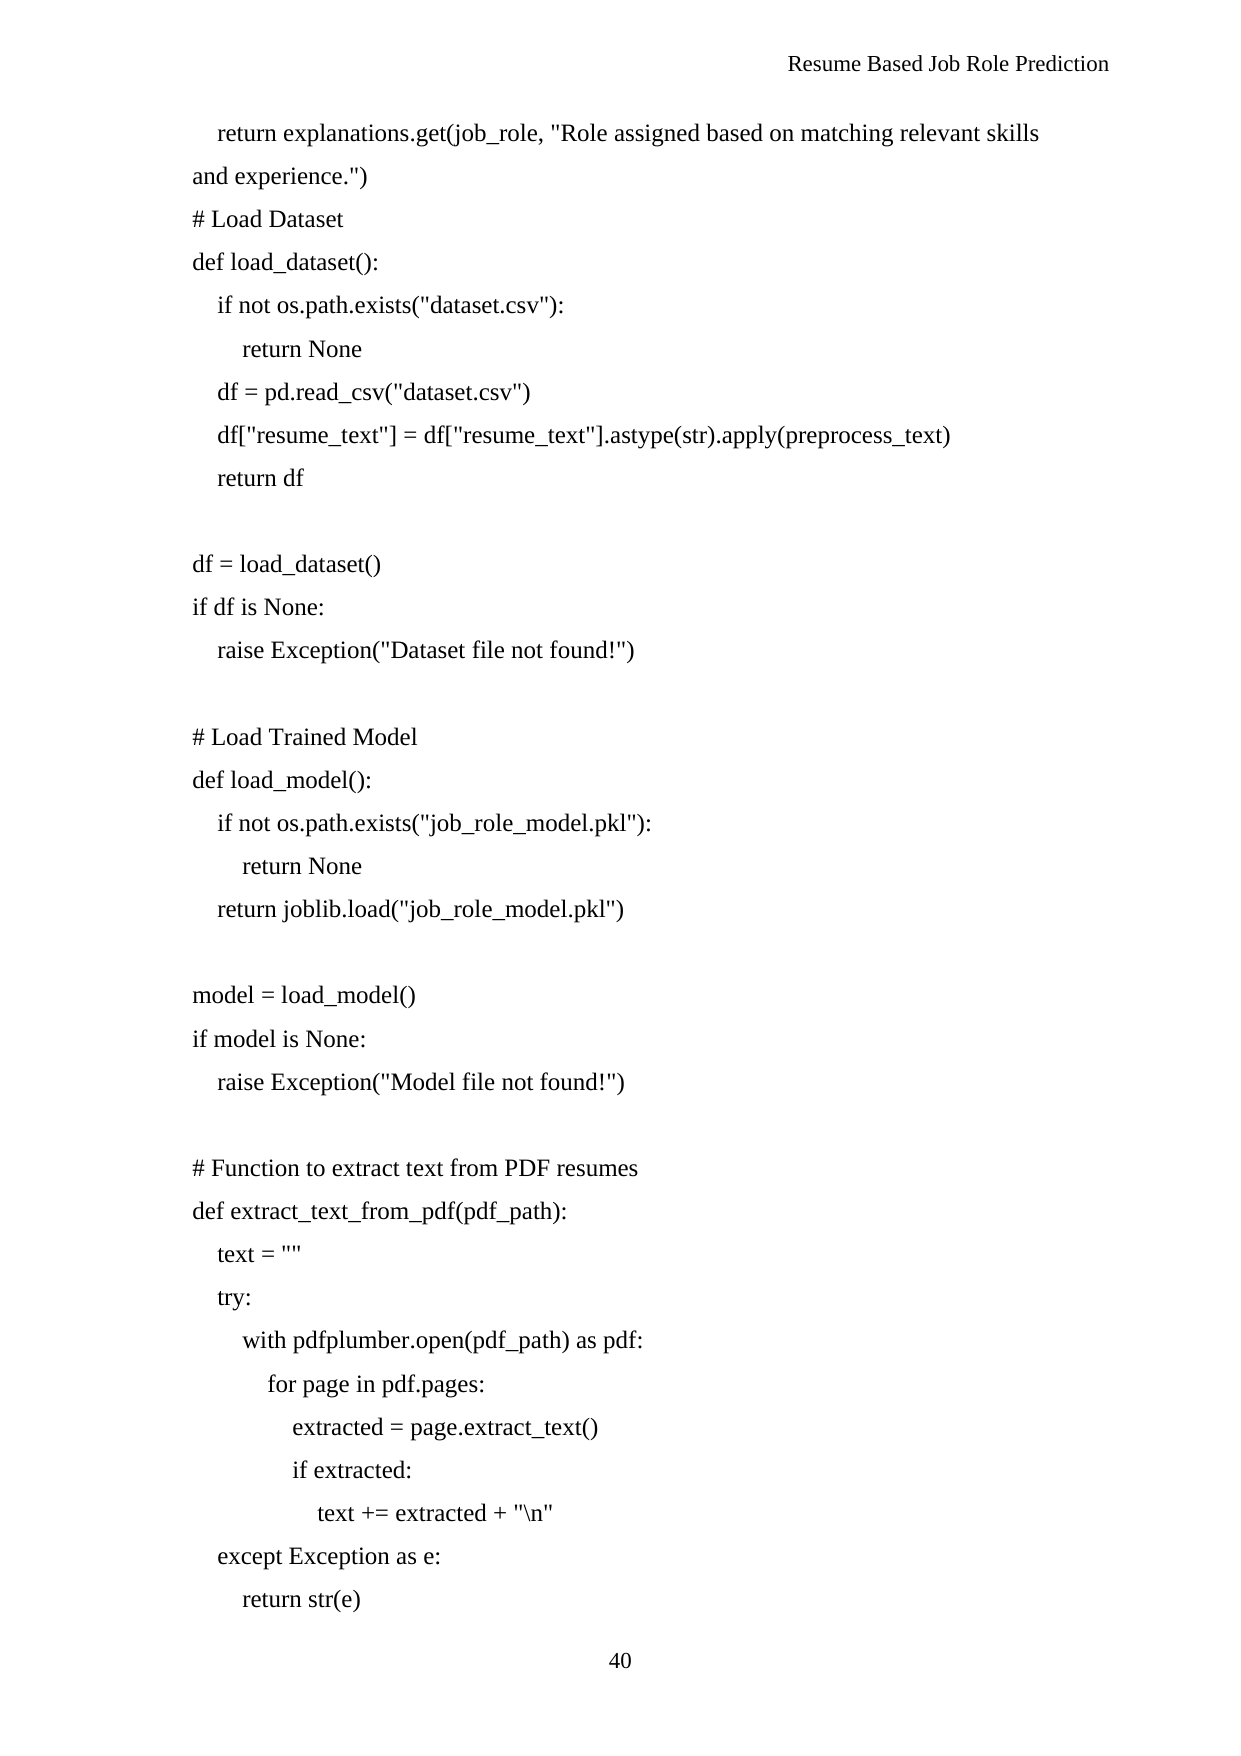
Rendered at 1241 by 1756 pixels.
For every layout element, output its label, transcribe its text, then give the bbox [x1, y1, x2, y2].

text def extract_text_from_pdf(pdf_path): [192, 1196, 1078, 1225]
text # Load Trained Model [192, 722, 1078, 751]
text return explanations.get(job_role, "Role assigned based on matching relevant skills and experience.") [192, 118, 1078, 190]
text df = pd.read_csv("dataset.csv") [192, 377, 1078, 406]
text if df is None: [192, 592, 1078, 621]
text return None [192, 334, 1078, 362]
text if extracted: [192, 1455, 1078, 1484]
text for page in pdf.pages: [192, 1369, 1078, 1397]
text df["resume_text"] = df["resume_text"].astype(str).apply(preprocess_text) [192, 420, 1078, 449]
text extracted = page.extract_text() [192, 1412, 1078, 1441]
text raise Exception("Model file not found!") [192, 1067, 1078, 1096]
text def load_model(): [192, 765, 1078, 794]
text return None [192, 851, 1078, 880]
text df = load_dataset() [192, 549, 1078, 578]
text if not os.path.exists("job_role_model.pkl"): [192, 808, 1078, 837]
text # Load Dataset [192, 204, 1078, 233]
text return joblib.load("job_role_model.pkl") [192, 894, 1078, 923]
text text = "" [192, 1239, 1078, 1268]
text return str(e) [192, 1584, 1078, 1613]
text return df [192, 463, 1078, 492]
text text += extracted + "\n" [192, 1498, 1078, 1527]
text # Function to extract text from PDF resumes [192, 1153, 1078, 1182]
text except Exception as e: [192, 1541, 1078, 1570]
text if not os.path.exists("dataset.csv"): [192, 291, 1078, 319]
text def load_dataset(): [192, 247, 1078, 276]
text if model is None: [192, 1024, 1078, 1052]
text model = load_model() [192, 981, 1078, 1009]
text raise Exception("Dataset file not found!") [192, 636, 1078, 664]
text with pdfplumber.open(pdf_path) as pdf: [192, 1326, 1078, 1354]
text try: [192, 1282, 1078, 1311]
